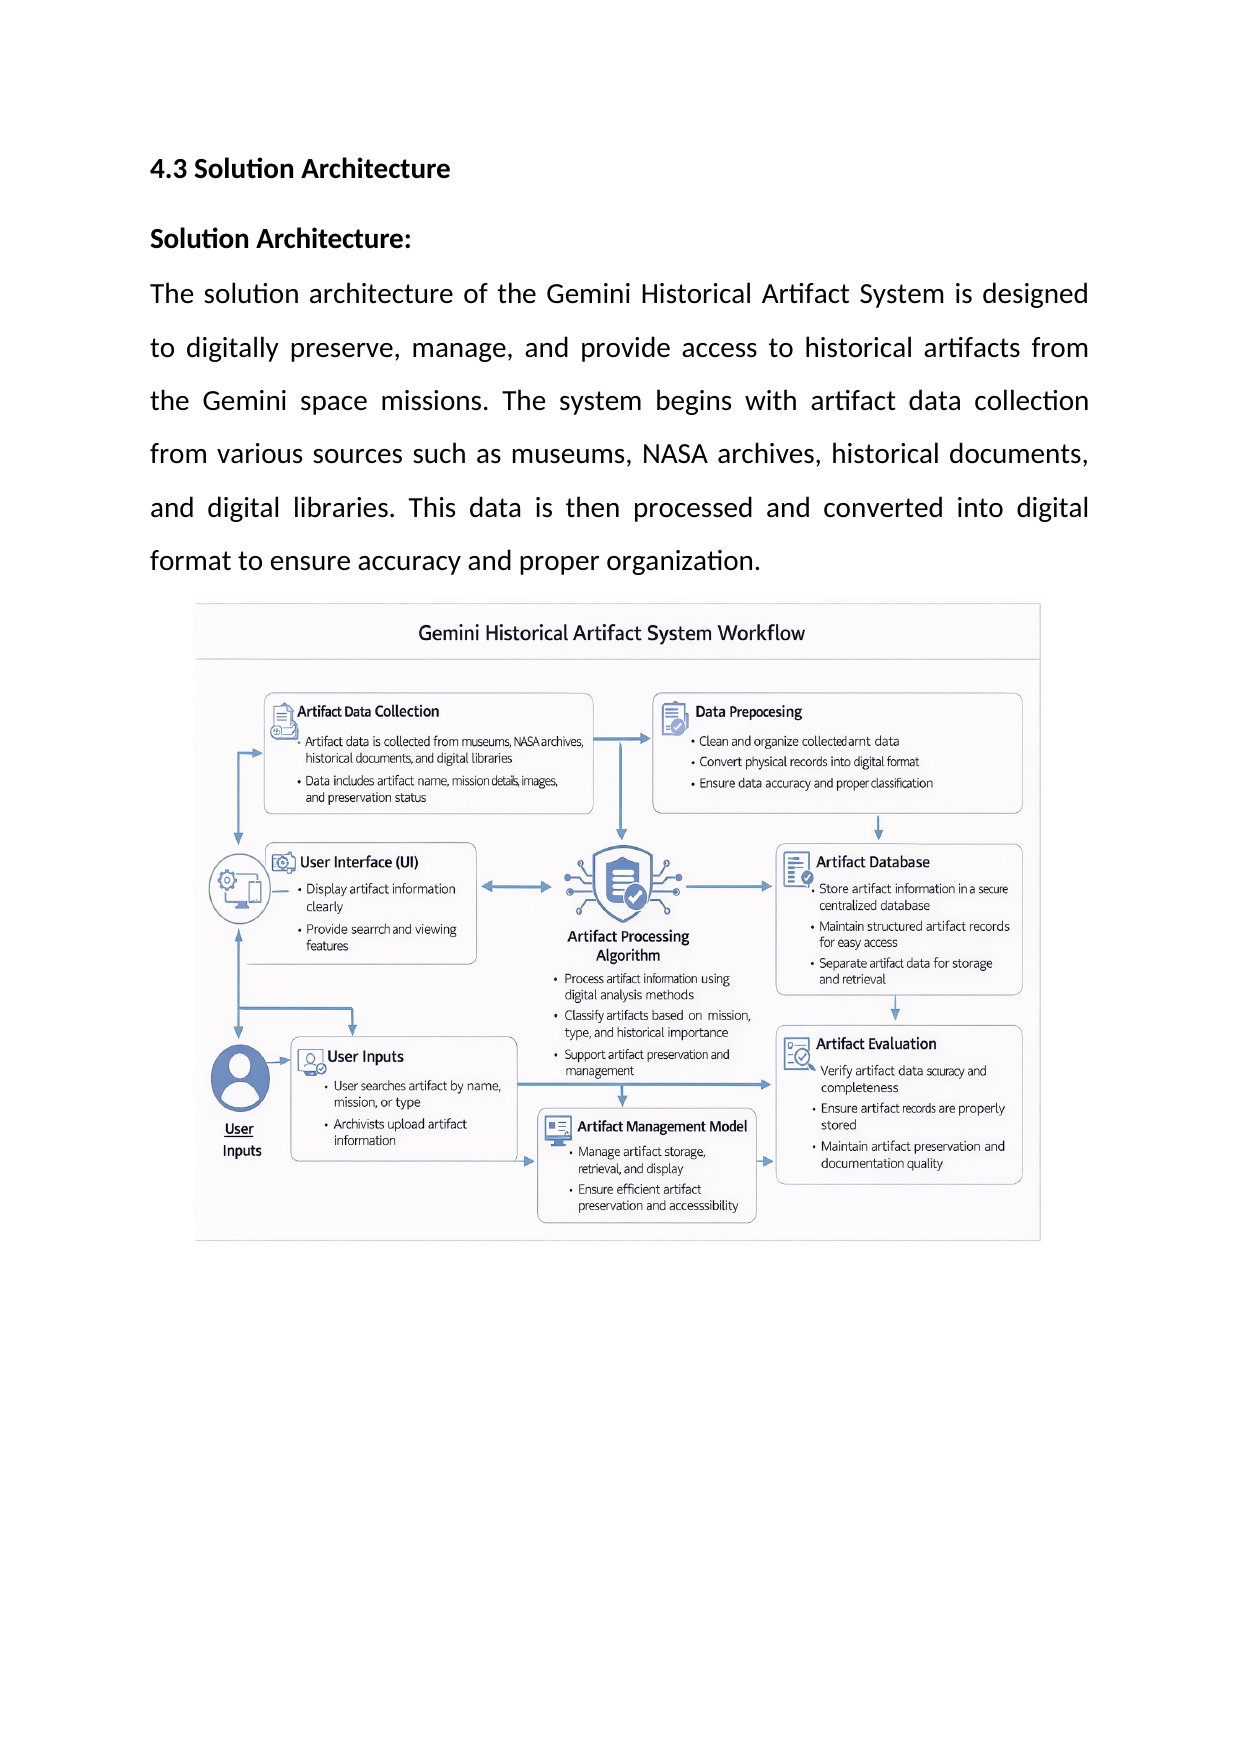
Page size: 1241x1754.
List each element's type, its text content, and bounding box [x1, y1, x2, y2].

text 4.3 Solution Architecture [150, 150, 1090, 186]
picture [195, 595, 1045, 1248]
text Solution Architecture: [150, 220, 1090, 256]
text The solution architecture of the Gemini Historical Artifact System is designed to digitally preserve, manage, and provide access to historical artifacts from the Gemini space missions. The system begins with artifact data collection from various sources such as museums, NASA archives, historical documents, and digital libraries. This data is then processed and converted into digital format to ensure accuracy and proper organization. [150, 275, 1090, 578]
